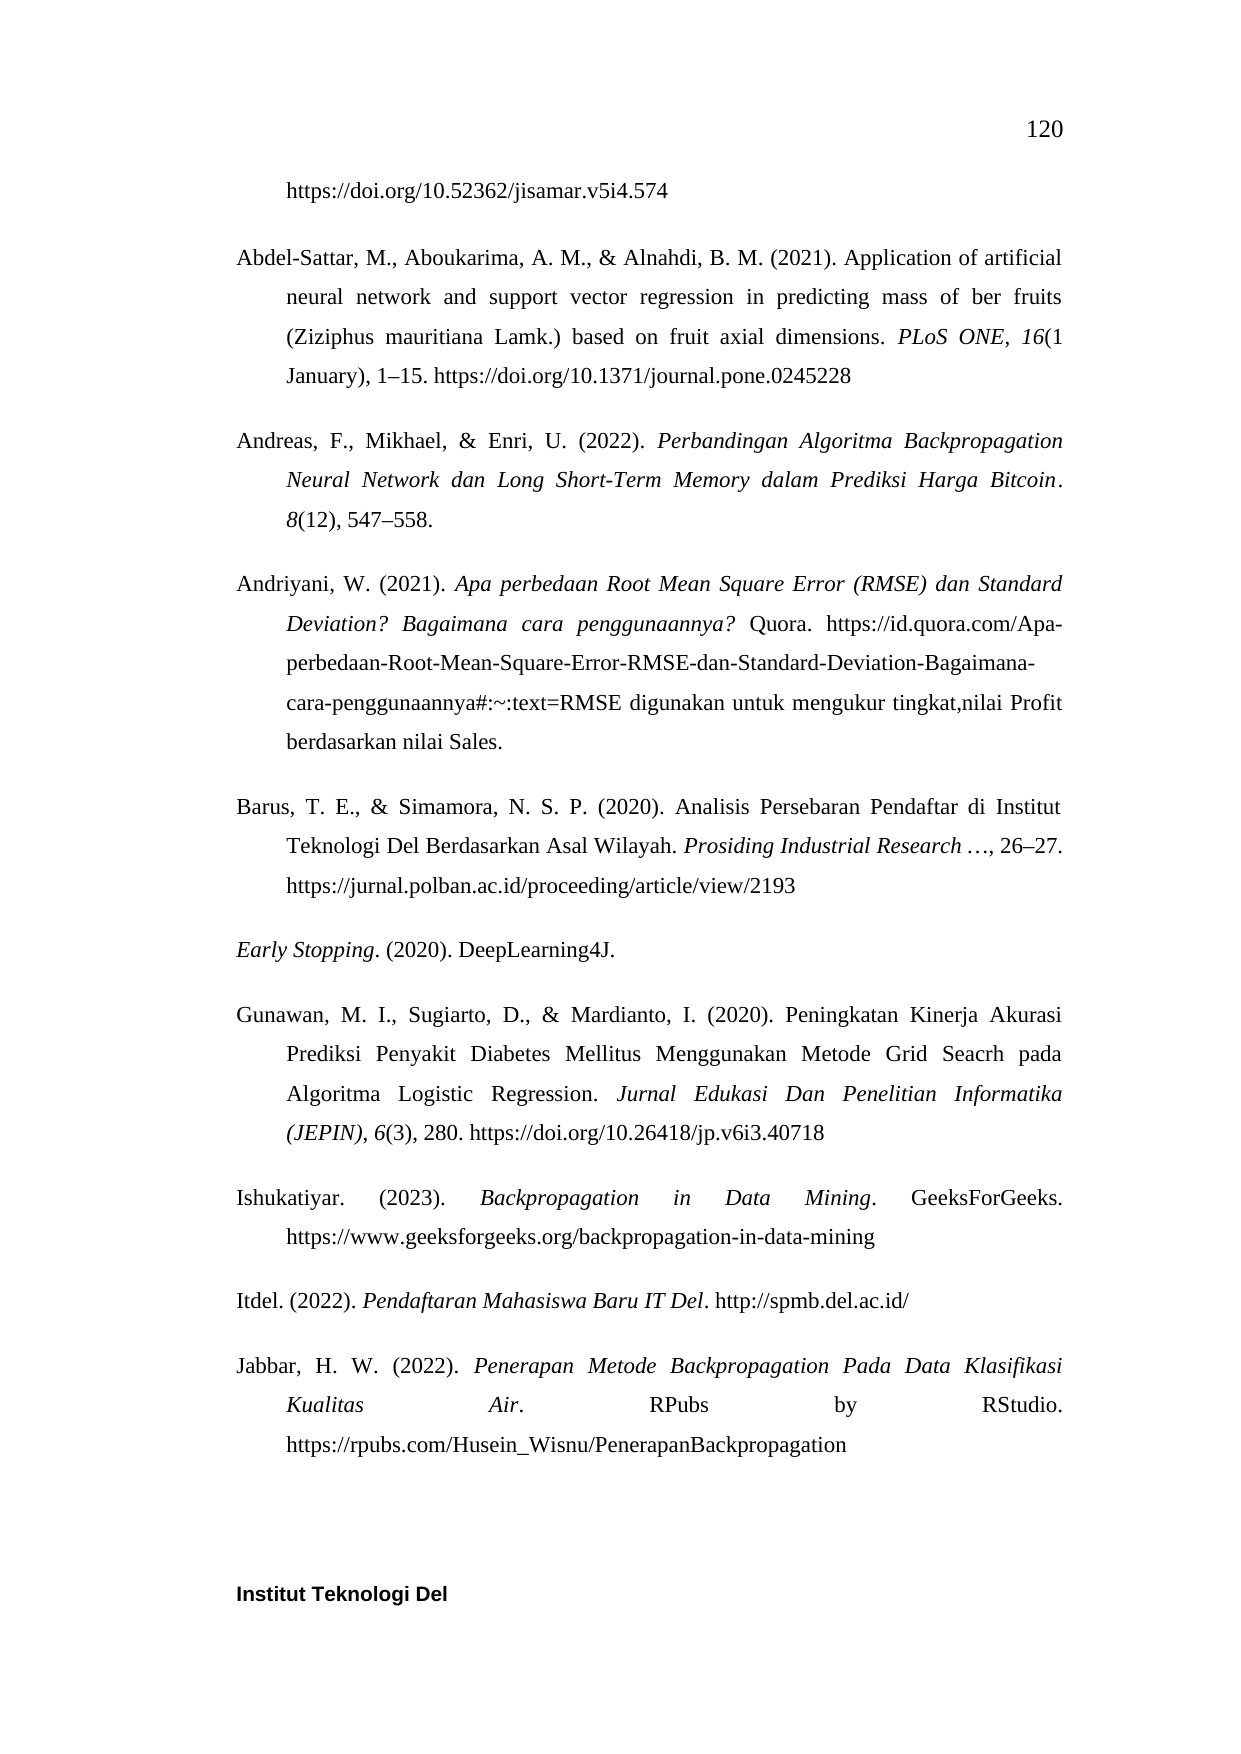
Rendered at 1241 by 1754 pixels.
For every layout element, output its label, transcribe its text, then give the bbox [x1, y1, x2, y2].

text Gunawan, M. I., Sugiarto, D., & Mardianto, I. (2020). Peningkatan Kinerja Akurasi Prediksi Penyakit Diabetes Mellitus Menggunakan Metode Grid Seacrh pada Algoritma Logistic Regression. Jurnal Edukasi Dan Penelitian Informatika (JEPIN), 6(3), 280. https://doi.org/10.26418/jp.v6i3.40718 [236, 1001, 1063, 1145]
text Abdel-Sattar, M., Aboukarima, A. M., & Alnahdi, B. M. (2021). Application of artificial neural network and support vector regression in predicting mass of ber fruits (Ziziphus mauritiana Lamk.) based on fruit axial dimensions. PLoS ONE, 16(1 January), 1–15. https://doi.org/10.1371/journal.pone.0245228 [236, 242, 1063, 389]
text Andreas, F., Mikhael, & Enri, U. (2022). Perbandingan Algoritma Backpropagation Neural Network dan Long Short-Term Memory dalam Prediksi Harga Bitcoin. 8(12), 547–558. [236, 427, 1063, 532]
text Barus, T. E., & Simamora, N. S. P. (2020). Analisis Persebaran Pendaftar di Institut Teknologi Del Berdasarkan Asal Wilayah. Prosiding Industrial Research …, 26–27. https://jurnal.polban.ac.id/proceeding/article/view/2193 [236, 793, 1063, 898]
text Early Stopping. (2020). DeepLearning4J. [236, 936, 1063, 962]
text Jabbar, H. W. (2022). Penerapan Metode Backpropagation Pada Data Klasifikasi Kualitas Air. RPubs by RStudio. https://rpubs.com/Husein_Wisnu/PenerapanBackpropagation [236, 1352, 1063, 1457]
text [236, 177, 1063, 203]
text Andriyani, W. (2021). Apa perbedaan Root Mean Square Error (RMSE) dan Standard Deviation? Bagaimana cara penggunaannya? Quora. https://id.quora.com/Apa-perbedaan-Root-Mean-Square-Error-RMSE-dan-Standard-Deviation-Bagaimana-cara-penggunaannya#:~:text=RMSE digunakan untuk mengukur tingkat,nilai Profit berdasarkan nilai Sales. [236, 570, 1063, 754]
text Itdel. (2022). Pendaftaran Mahasiswa Baru IT Del. http://spmb.del.ac.id/ [236, 1287, 1063, 1314]
text Ishukatiyar. (2023). Backpropagation in Data Mining. GeeksForGeeks. https://www.geeksforgeeks.org/backpropagation-in-data-mining [236, 1183, 1063, 1249]
